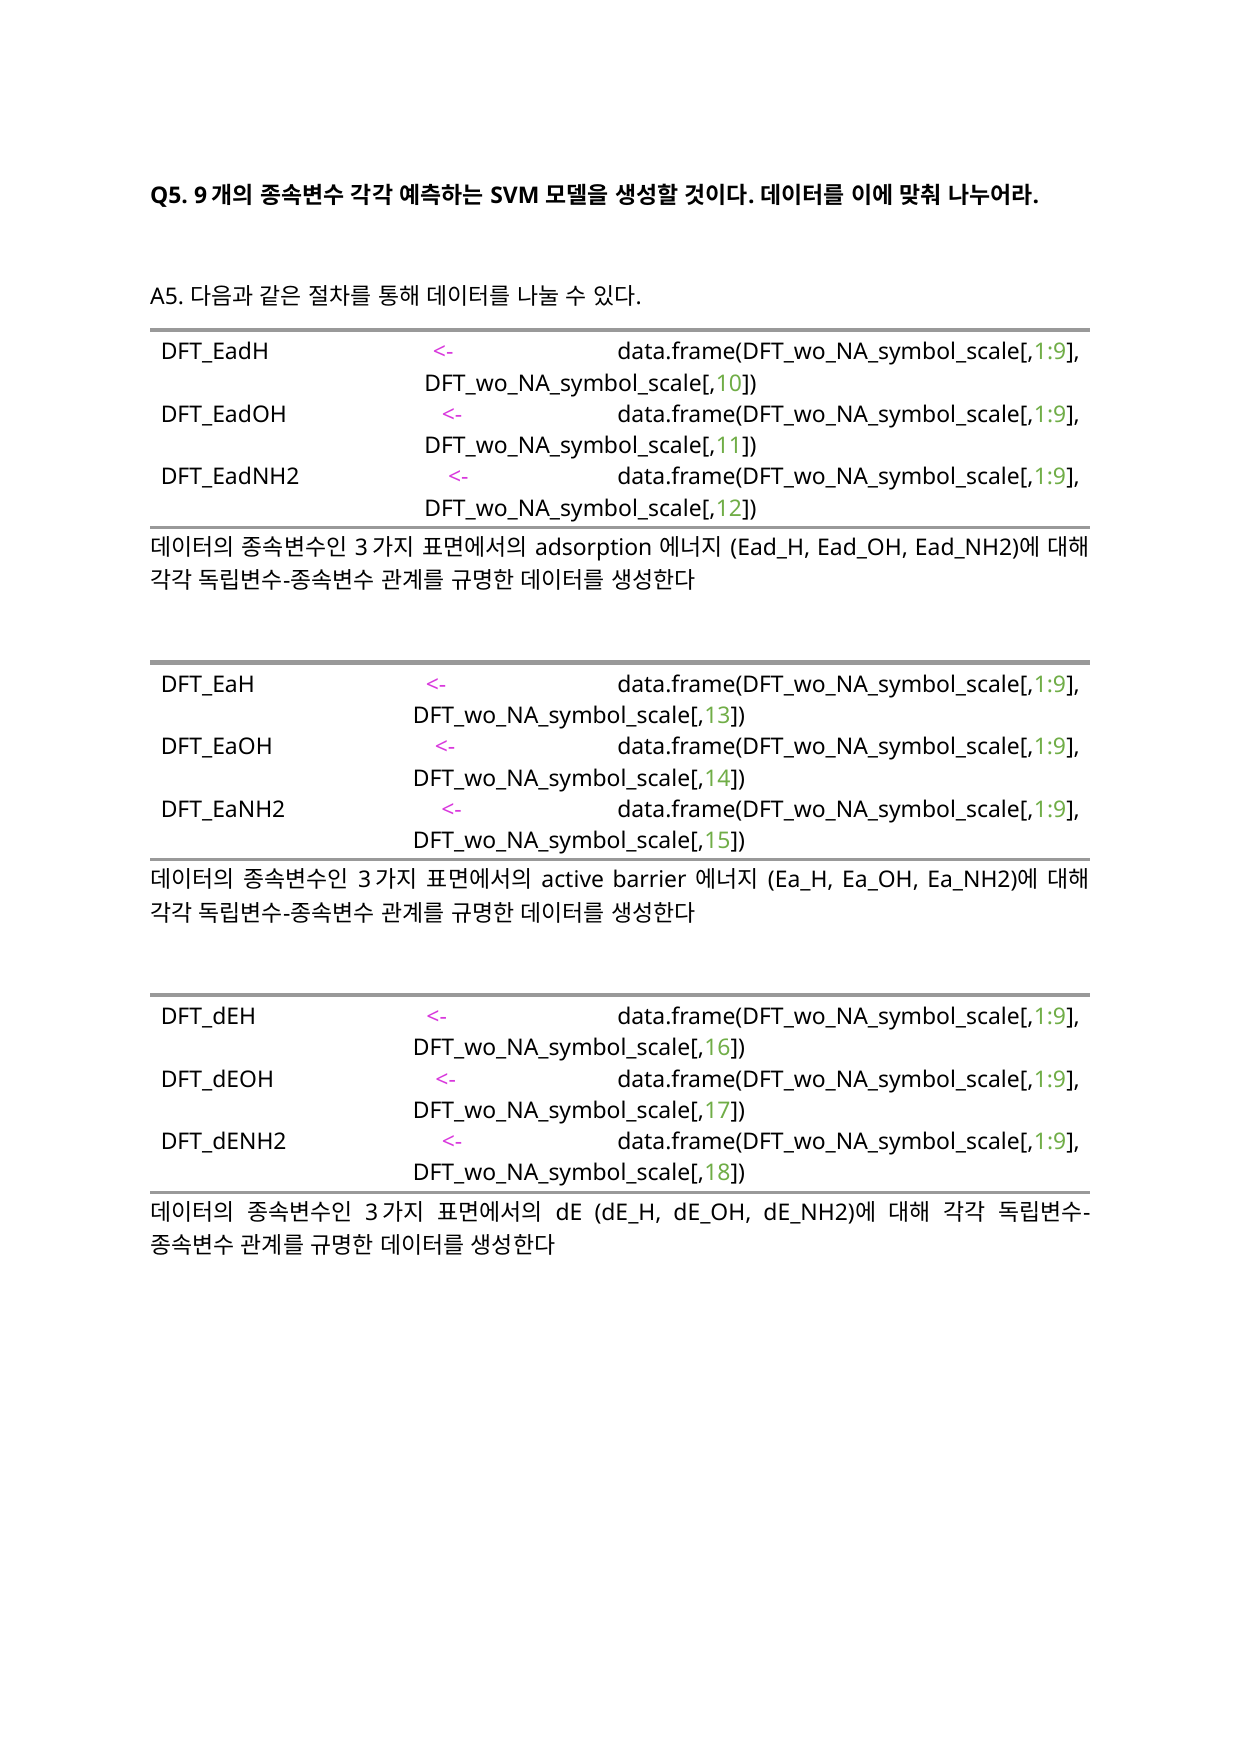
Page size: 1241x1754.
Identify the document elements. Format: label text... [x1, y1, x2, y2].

table_header DFT_EaH <- data.frame(DFT_wo_NA_symbol_scale[,1:9], DFT_wo_NA_symbol_scale[,13]) DFT_EaOH <- data.frame(DFT_wo_NA_symbol_scale[,1:9], DFT_wo_NA_symbol_scale[,14]) DFT_EaNH2 <- data.frame(DFT_wo_NA_symbol_scale[,1:9], DFT_wo_NA_symbol_scale[,15]) [150, 665, 1090, 858]
table_header DFT_EadH <- data.frame(DFT_wo_NA_symbol_scale[,1:9], DFT_wo_NA_symbol_scale[,10]) DFT_EadOH <- data.frame(DFT_wo_NA_symbol_scale[,1:9], DFT_wo_NA_symbol_scale[,11]) DFT_EadNH2 <- data.frame(DFT_wo_NA_symbol_scale[,1:9], DFT_wo_NA_symbol_scale[,12]) [150, 332, 1090, 526]
text 데이터의 종속변수인 3가지 표면에서의 adsorption 에너지 (Ead_H, Ead_OH, Ead_NH2)에 대해 각각 독립변수-종속변수 관계를 규명한 데이터를 생성한다 [150, 529, 1090, 596]
text 데이터의 종속변수인 3가지 표면에서의 active barrier 에너지 (Ea_H, Ea_OH, Ea_NH2)에 대해 각각 독립변수-종속변수 관계를 규명한 데이터를 생성한다 [150, 861, 1090, 928]
text 데이터의 종속변수인 3가지 표면에서의 dE (dE_H, dE_OH, dE_NH2)에 대해 각각 독립변수-종속변수 관계를 규명한 데이터를 생성한다 [150, 1194, 1090, 1260]
table_header DFT_dEH <- data.frame(DFT_wo_NA_symbol_scale[,1:9], DFT_wo_NA_symbol_scale[,16]) DFT_dEOH <- data.frame(DFT_wo_NA_symbol_scale[,1:9], DFT_wo_NA_symbol_scale[,17]) DFT_dENH2 <- data.frame(DFT_wo_NA_symbol_scale[,1:9], DFT_wo_NA_symbol_scale[,18]) [150, 997, 1090, 1191]
subtitle 9개의 종속변수 각각 예측하는 SVM 모델을 생성할 것이다. 데이터를 이에 맞춰 나누어라. [150, 177, 1090, 211]
list 다음과 같은 절차를 통해 데이터를 나눌 수 있다. [150, 278, 1090, 311]
